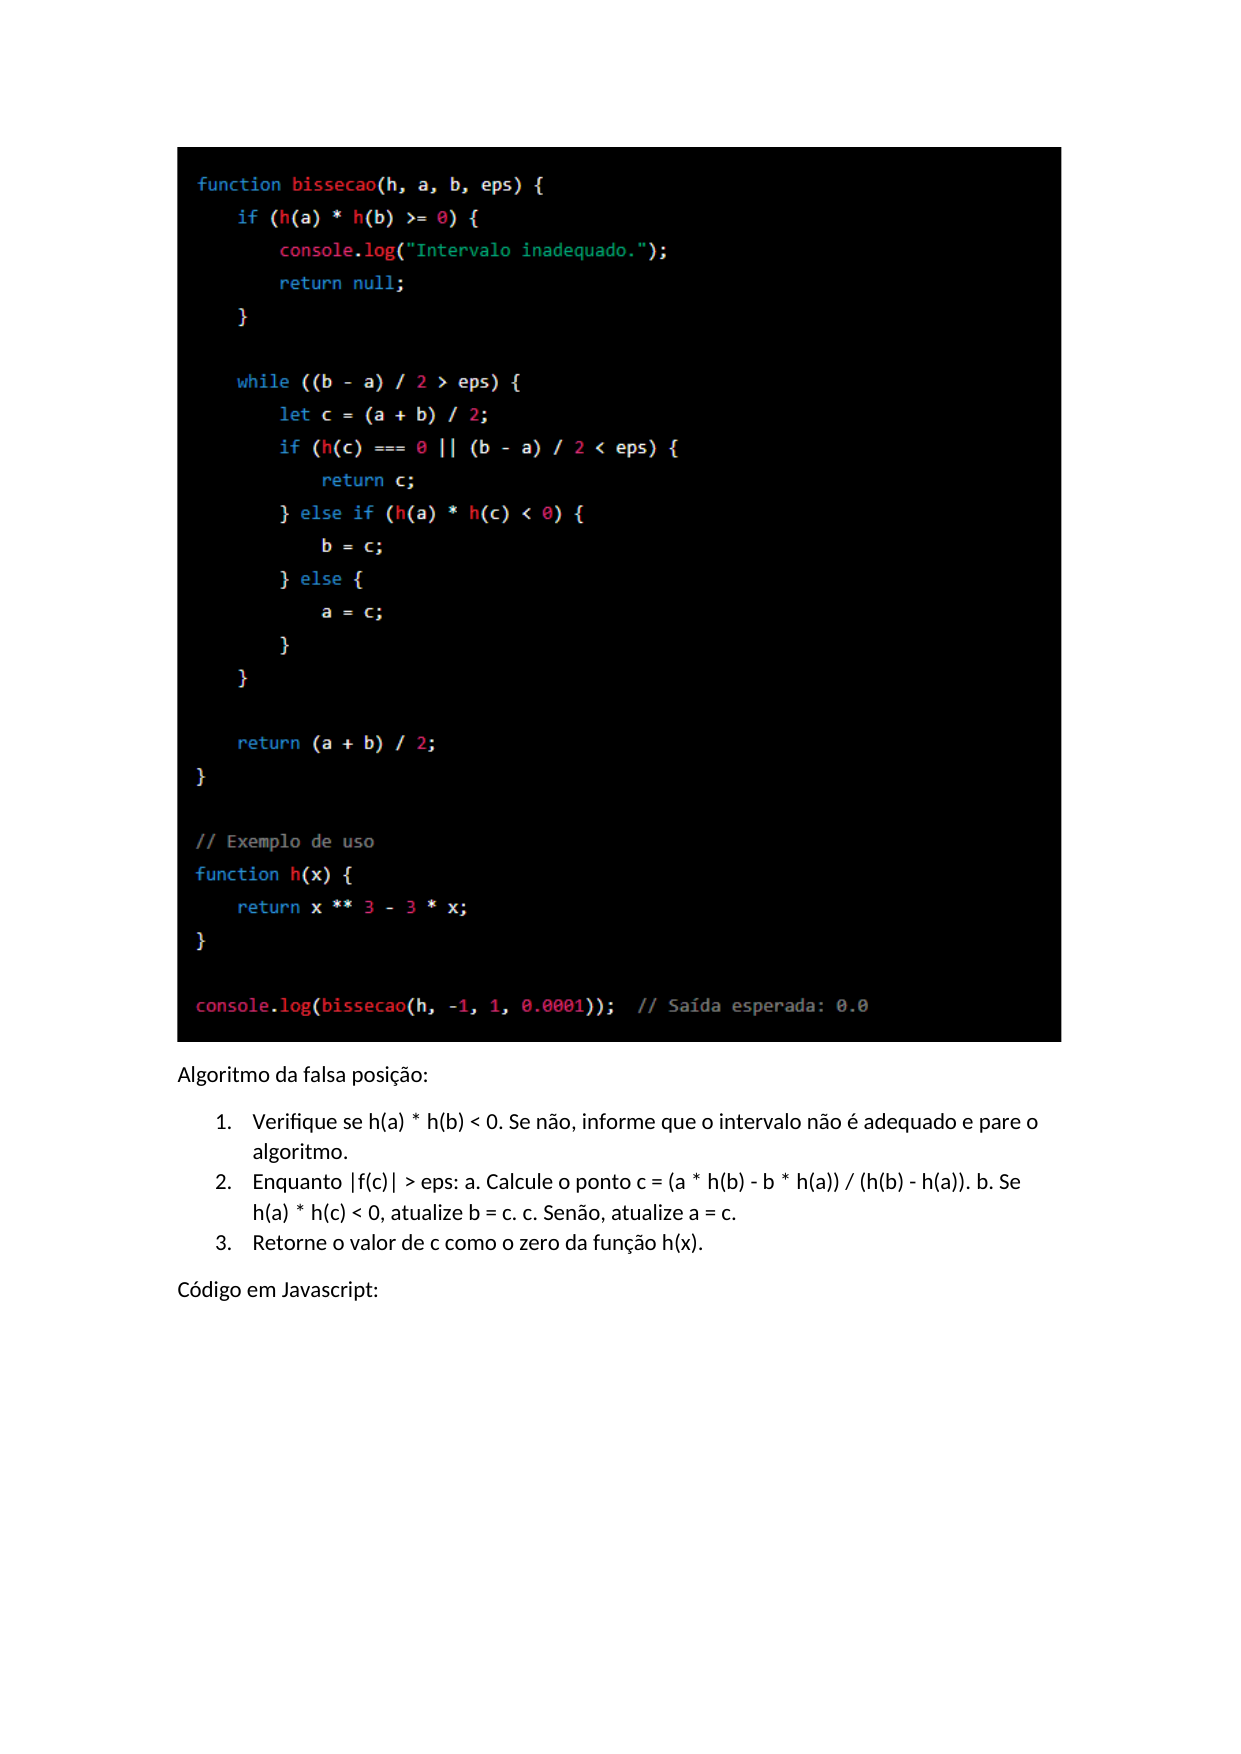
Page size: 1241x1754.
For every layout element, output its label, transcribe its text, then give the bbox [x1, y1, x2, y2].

list Retorne o valor de c como o zero da função h(x). [215, 1228, 1063, 1256]
text Código em Javascript: [177, 1275, 1063, 1303]
list Enquanto |f(c)| > eps: a. Calcule o ponto c = (a * h(b) - b * h(a)) / (h(b) - h(a)). b. Se h(a) * h(c) < 0, atualize b = c. c. Senão, atualize a = c. [215, 1167, 1063, 1226]
list Verifique se h(a) * h(b) < 0. Se não, informe que o intervalo não é adequado e pare o algoritmo. [215, 1107, 1063, 1165]
text Algoritmo da falsa posição: [177, 1060, 1063, 1088]
picture [177, 147, 1062, 1042]
